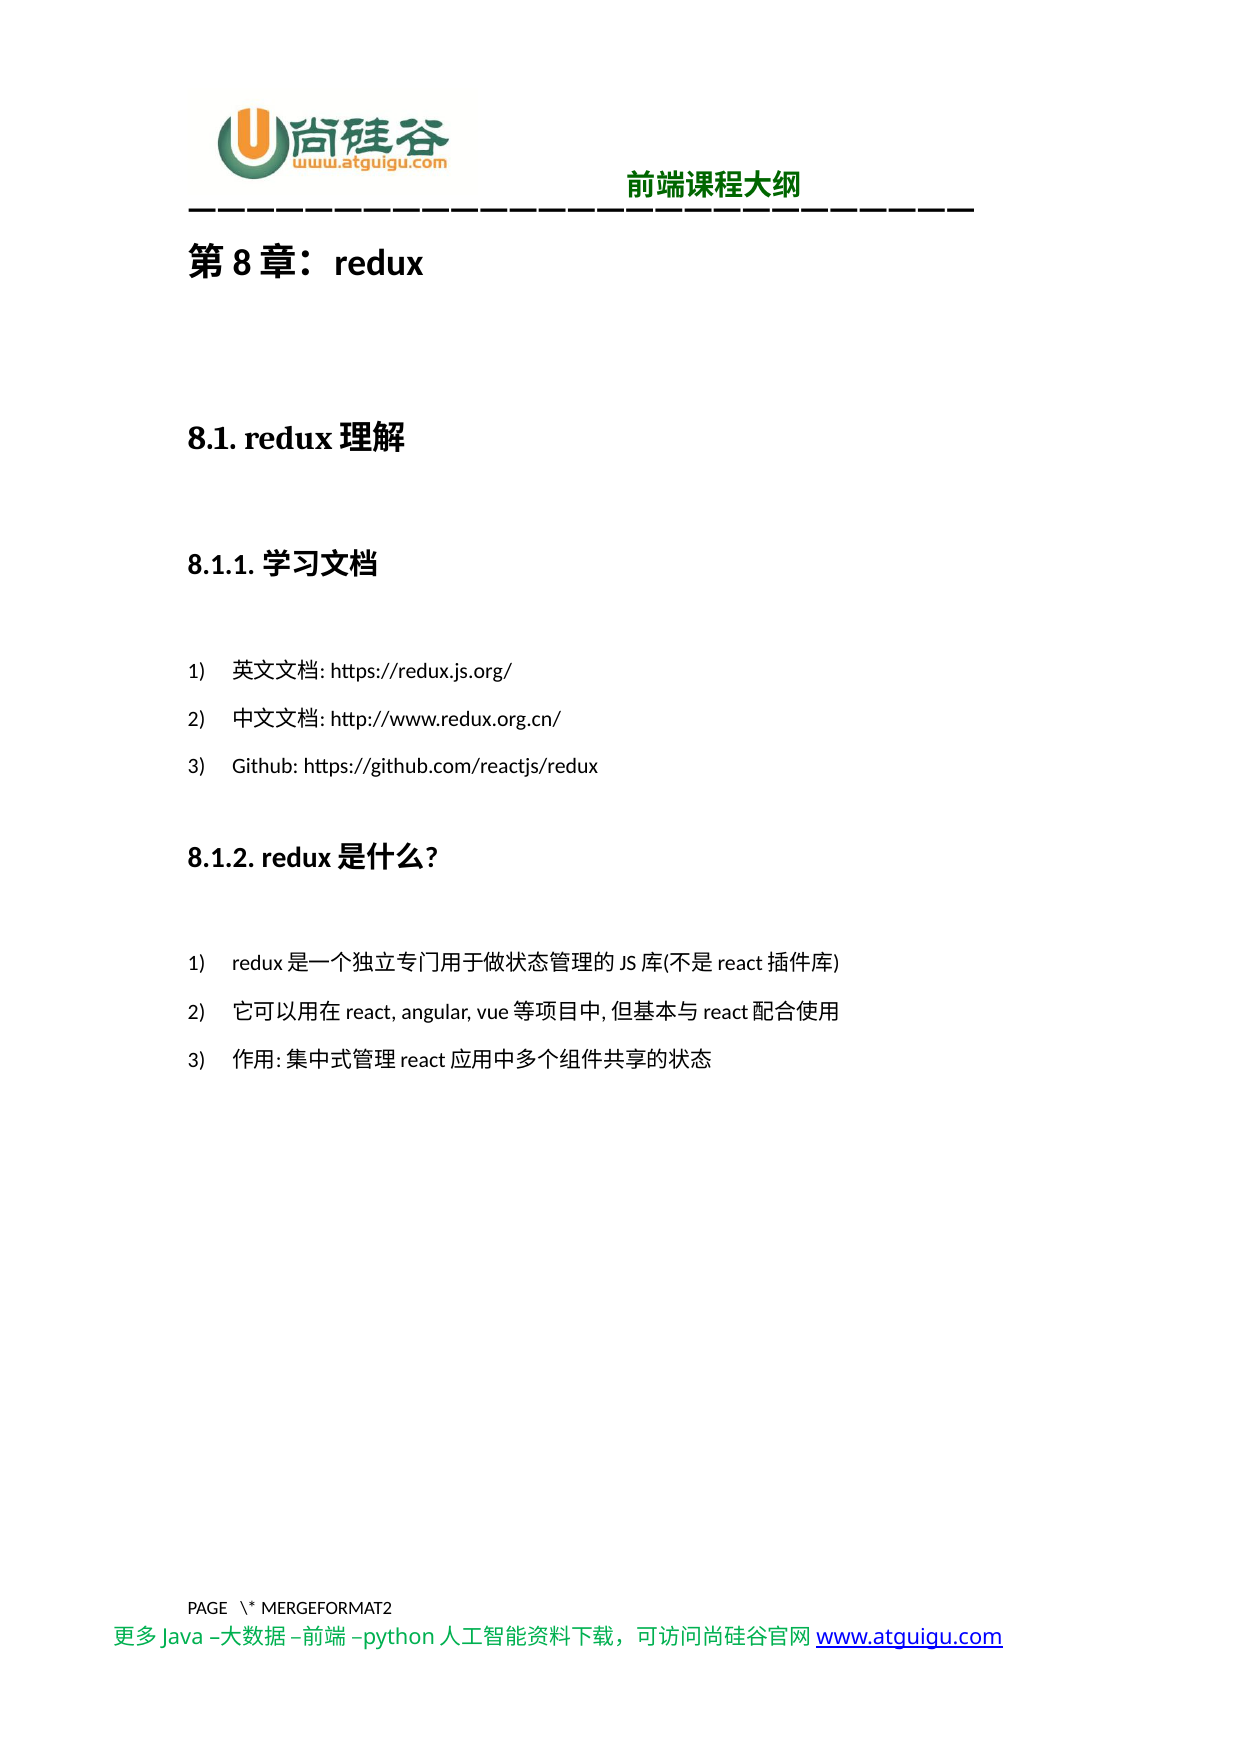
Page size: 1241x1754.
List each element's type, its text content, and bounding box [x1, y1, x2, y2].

list redux是一个独立专门用于做状态管理的JS库(不是react插件库) [187, 945, 1053, 977]
subtitle 8.1. redux理解 [187, 402, 1053, 467]
subtitle 8.1.2. redux是什么? [187, 822, 1053, 887]
list 中文文档: http://www.redux.org.cn/ [187, 701, 1053, 733]
subtitle 第8章：redux [187, 227, 1053, 292]
list 英文文档: https://redux.js.org/ [187, 652, 1053, 685]
list Github: https://github.com/reactjs/redux [187, 749, 1053, 782]
picture [187, 88, 479, 195]
list 作用: 集中式管理react应用中多个组件共享的状态 [187, 1042, 1053, 1074]
list 它可以用在react, angular, vue等项目中, 但基本与react配合使用 [187, 993, 1053, 1026]
subtitle 8.1.1. 学习文档 [187, 529, 1053, 594]
